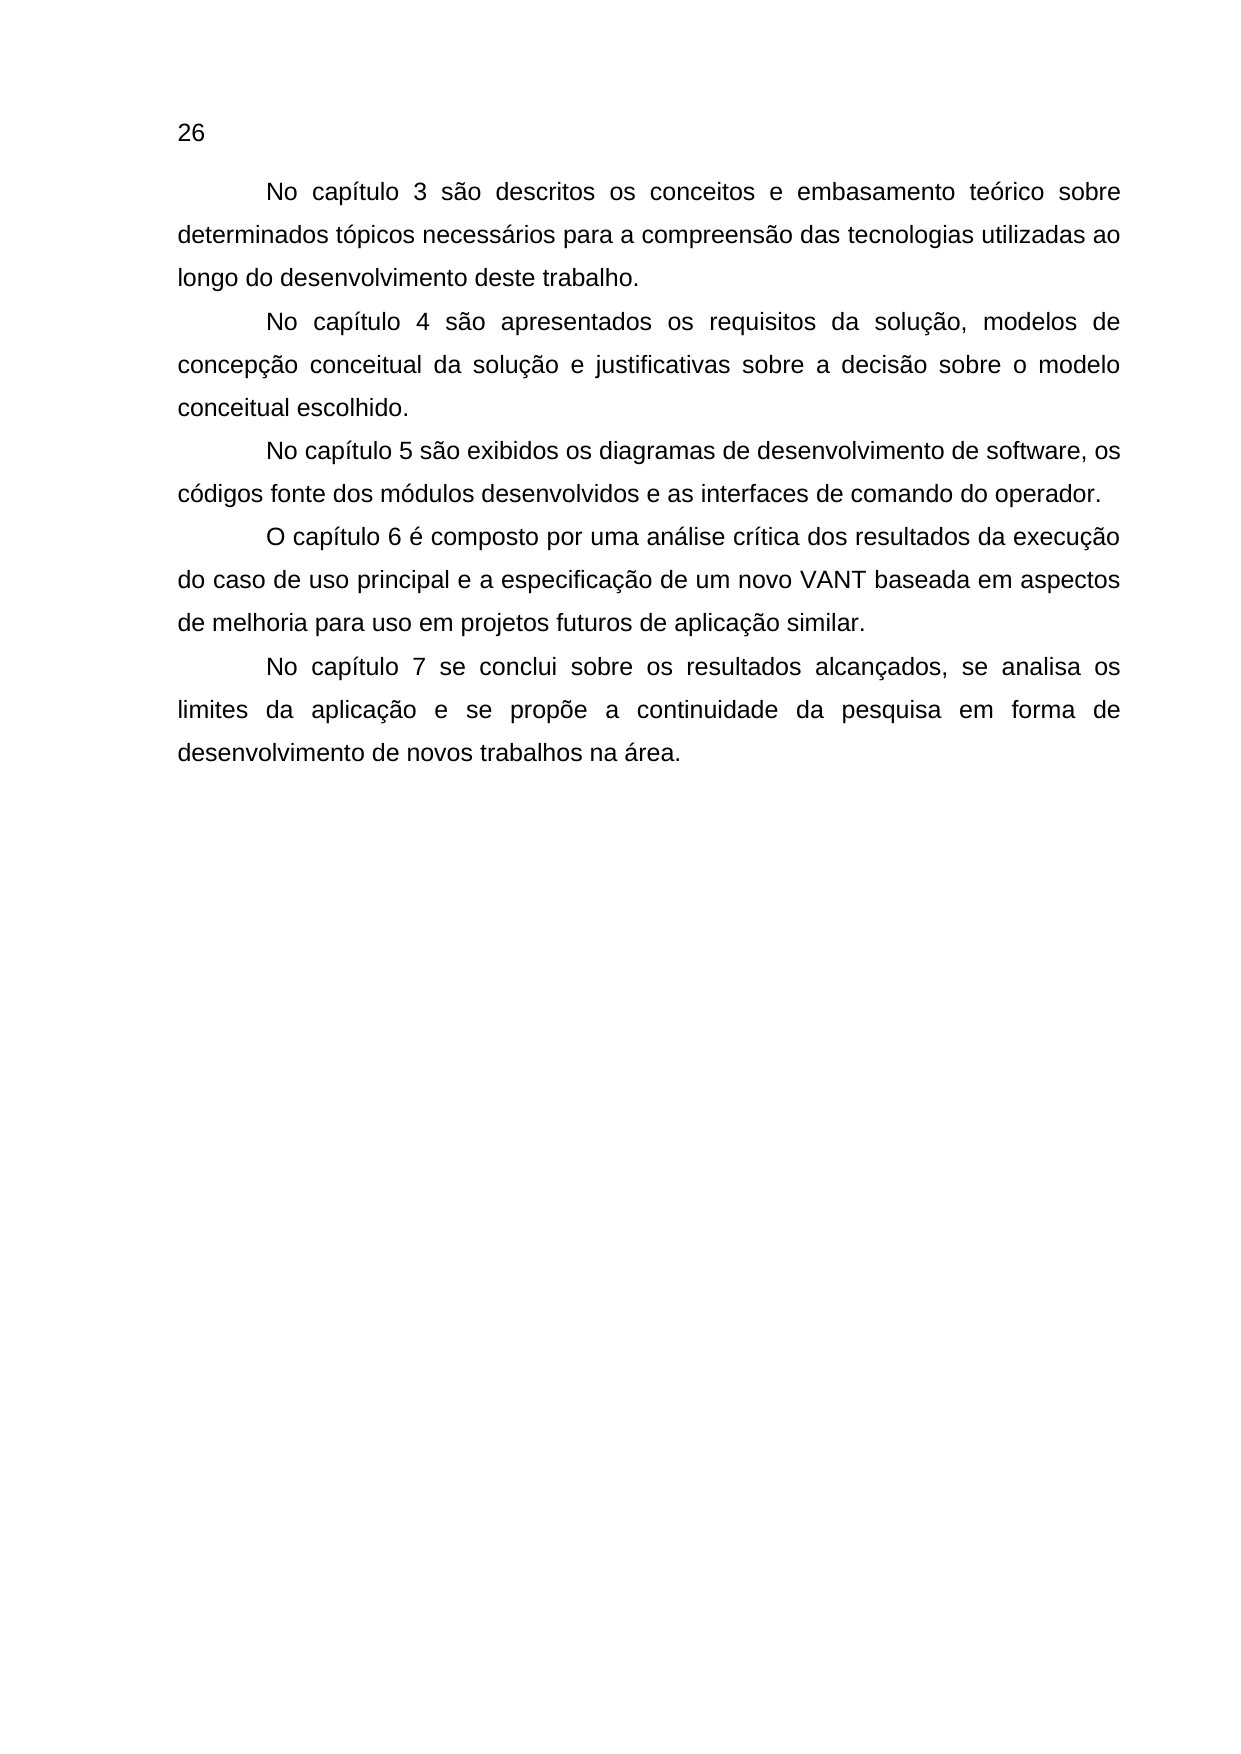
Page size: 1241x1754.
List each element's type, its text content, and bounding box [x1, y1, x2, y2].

text No capítulo 4 são apresentados os requisitos da solução, modelos de concepção conceitual da solução e justificativas sobre a decisão sobre o modelo conceitual escolhido. [177, 307, 1122, 422]
text No capítulo 3 são descritos os conceitos e embasamento teórico sobre determinados tópicos necessários para a compreensão das tecnologias utilizadas ao longo do desenvolvimento deste trabalho. [177, 177, 1122, 292]
text No capítulo 5 são exibidos os diagramas de desenvolvimento de software, os códigos fonte dos módulos desenvolvidos e as interfaces de comando do operador. [177, 436, 1122, 508]
text O capítulo 6 é composto por uma análise crítica dos resultados da execução do caso de uso principal e a especificação de um novo VANT baseada em aspectos de melhoria para uso em projetos futuros de aplicação similar. [177, 522, 1122, 637]
text No capítulo 7 se conclui sobre os resultados alcançados, se analisa os limites da aplicação e se propõe a continuidade da pesquisa em forma de desenvolvimento de novos trabalhos na área. [177, 652, 1122, 767]
